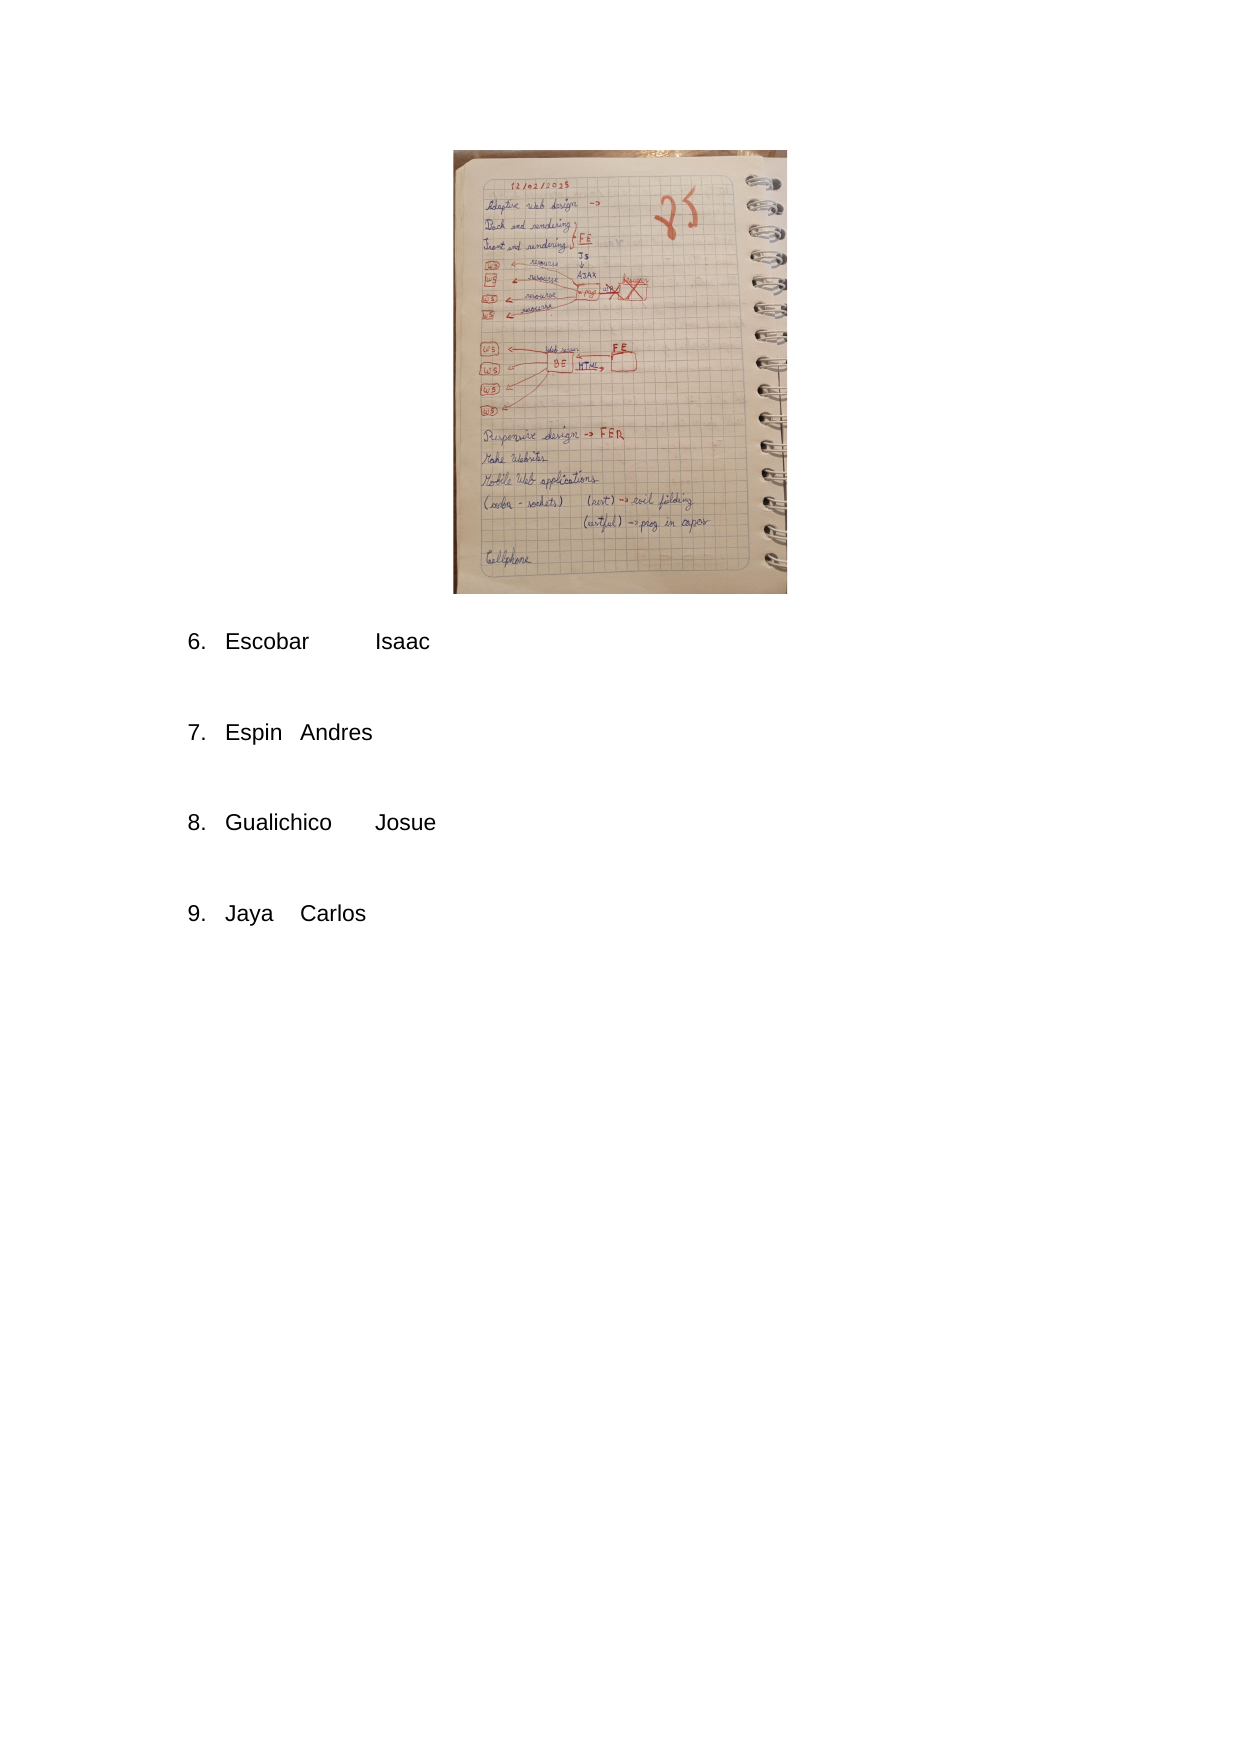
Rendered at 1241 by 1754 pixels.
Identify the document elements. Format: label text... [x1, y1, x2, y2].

list Jaya Carlos [187, 900, 1090, 926]
list Gualichico Josue [187, 809, 1090, 835]
picture [453, 150, 788, 594]
list Espin Andres [187, 718, 1090, 745]
list Escobar Isaac [187, 628, 1090, 654]
